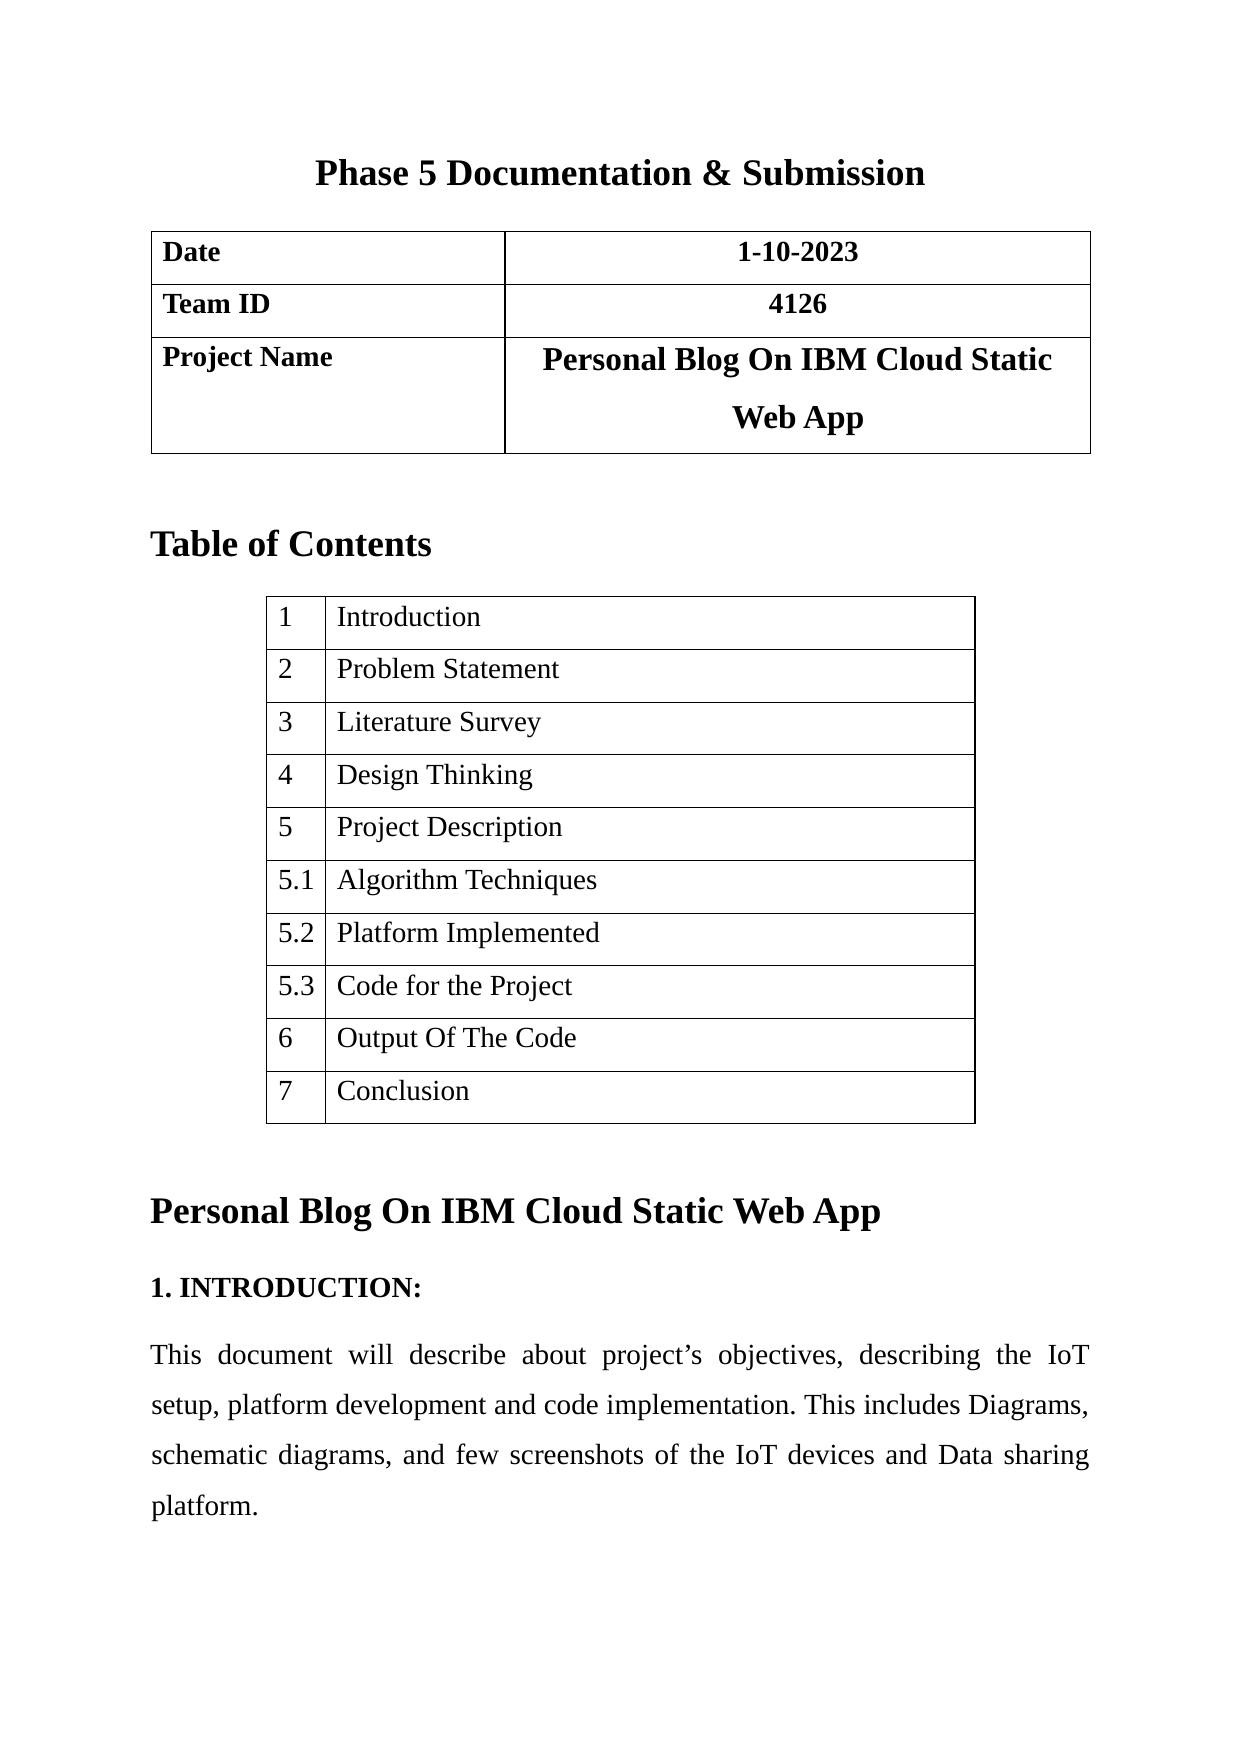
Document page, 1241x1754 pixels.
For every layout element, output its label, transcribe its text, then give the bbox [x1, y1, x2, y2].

subtitle Phase 5 Documentation & Submission [150, 150, 1090, 193]
table_cell 4126 [506, 285, 1090, 337]
table_cell Project Name [152, 338, 504, 453]
table_cell 5.3 [267, 966, 325, 1018]
table_cell 7 [267, 1072, 325, 1123]
text 1. INTRODUCTION: [150, 1270, 1090, 1303]
table_cell 5.2 [267, 914, 325, 965]
table_cell 2 [267, 650, 325, 702]
table_cell 6 [267, 1019, 325, 1071]
table_cell 3 [267, 703, 325, 754]
table_cell 5 [267, 808, 325, 860]
table_cell Platform Implemented [326, 914, 974, 965]
table_cell Code for the Project [326, 966, 974, 1018]
text Personal Blog On IBM Cloud Static Web App [150, 1189, 1090, 1232]
table_header Date [152, 232, 504, 284]
table_cell Problem Statement [326, 650, 974, 702]
table_cell 4 [267, 755, 325, 807]
table_header 1 [267, 597, 325, 649]
table_cell 5.1 [267, 861, 325, 912]
table_cell Conclusion [326, 1072, 974, 1123]
table_cell Project Description [326, 808, 974, 860]
table_cell Output Of The Code [326, 1019, 974, 1071]
text This document will describe about project’s objectives, describing the IoT setup, platform development and code implementation. This includes Diagrams, schematic diagrams, and few screenshots of the IoT devices and Data sharing platform. [150, 1337, 1090, 1521]
table_cell Team ID [152, 285, 504, 337]
table_cell Literature Survey [326, 703, 974, 754]
table_cell Design Thinking [326, 755, 974, 807]
table_header 1-10-2023 [506, 232, 1090, 284]
table_cell Personal Blog On IBM Cloud Static Web App [506, 338, 1090, 453]
table_cell Algorithm Techniques [326, 861, 974, 912]
text Table of Contents [150, 521, 1090, 564]
table_header Introduction [326, 597, 974, 649]
